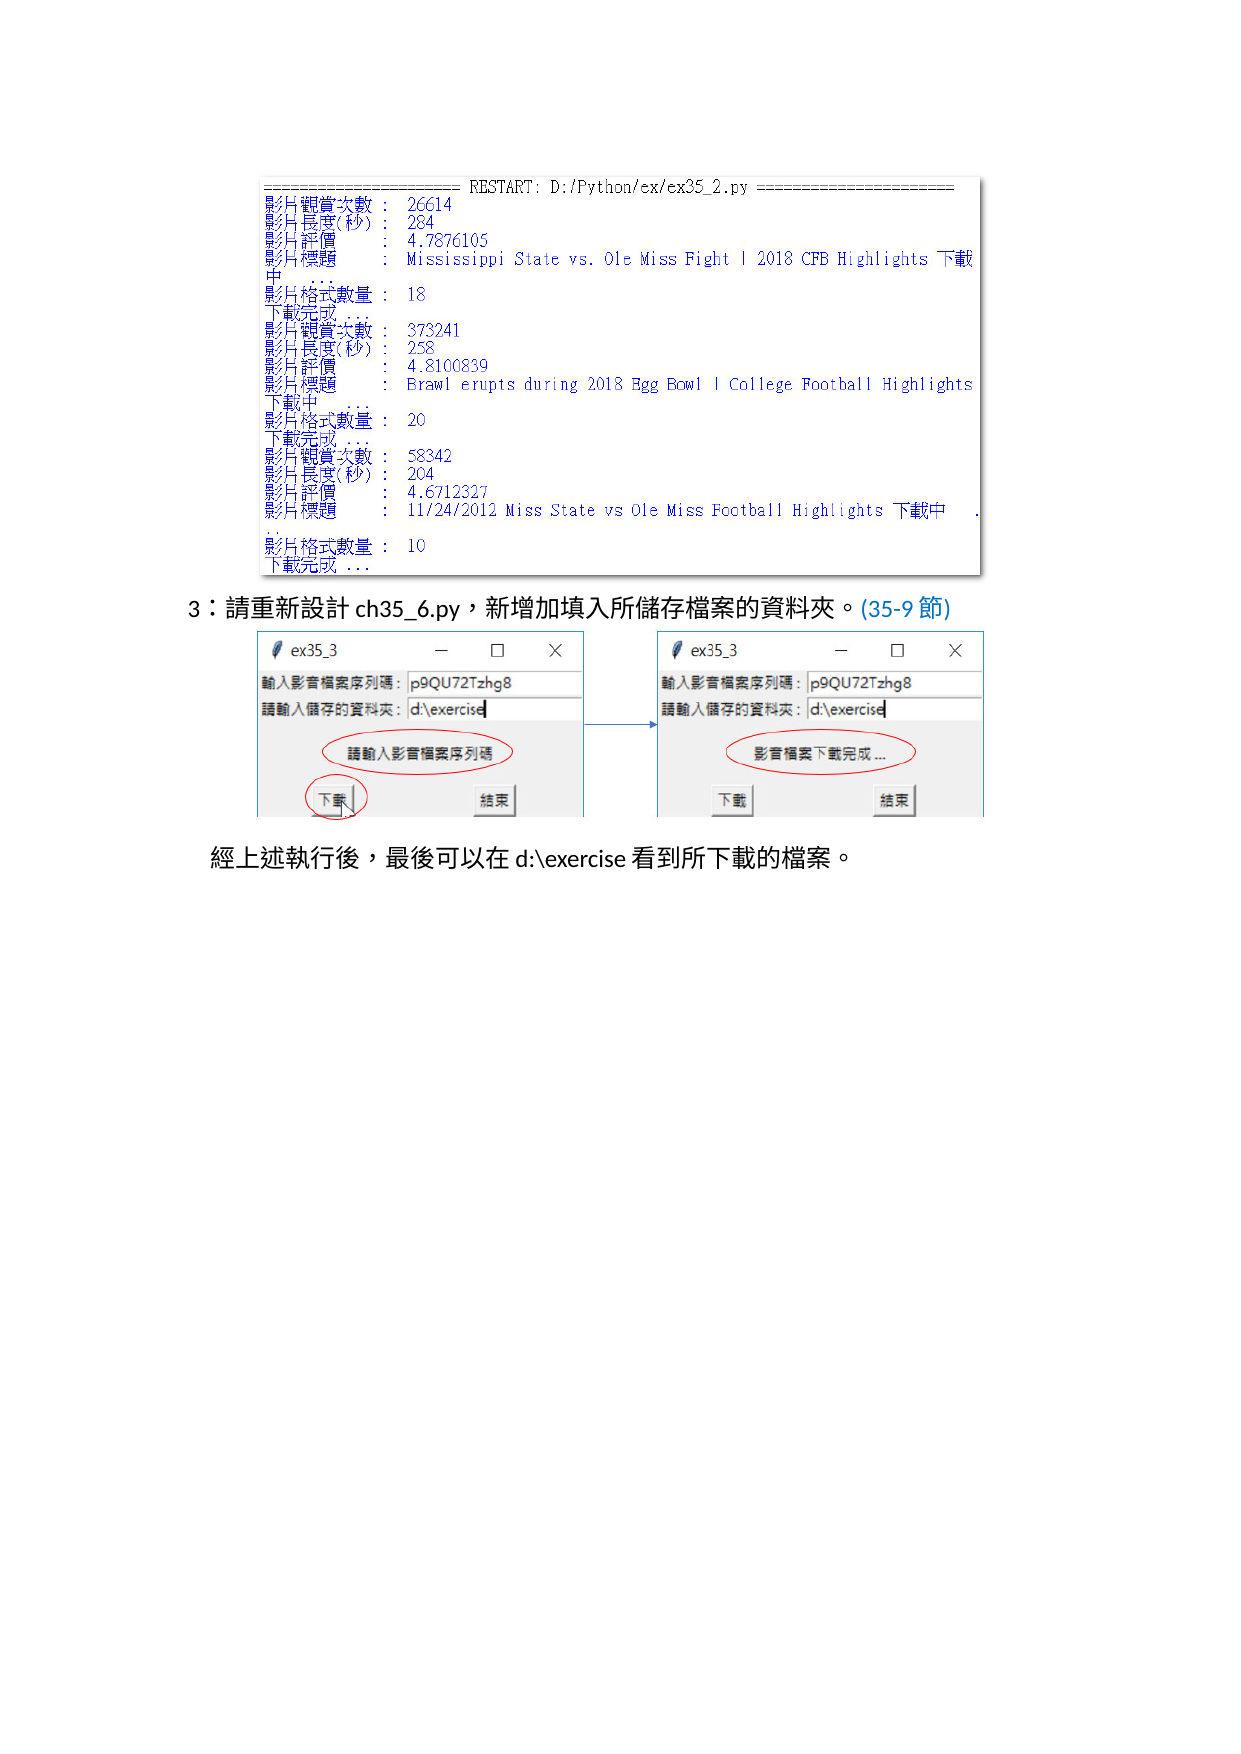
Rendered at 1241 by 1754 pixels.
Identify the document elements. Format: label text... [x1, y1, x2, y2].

picture [248, 627, 992, 824]
picture [251, 168, 989, 584]
text 3：請重新設計ch35_6.py，新增加填入所儲存檔案的資料夾。(35-9節) [187, 585, 1053, 627]
text 經上述執行後，最後可以在d:\exercise看到所下載的檔案。 [187, 835, 1053, 877]
